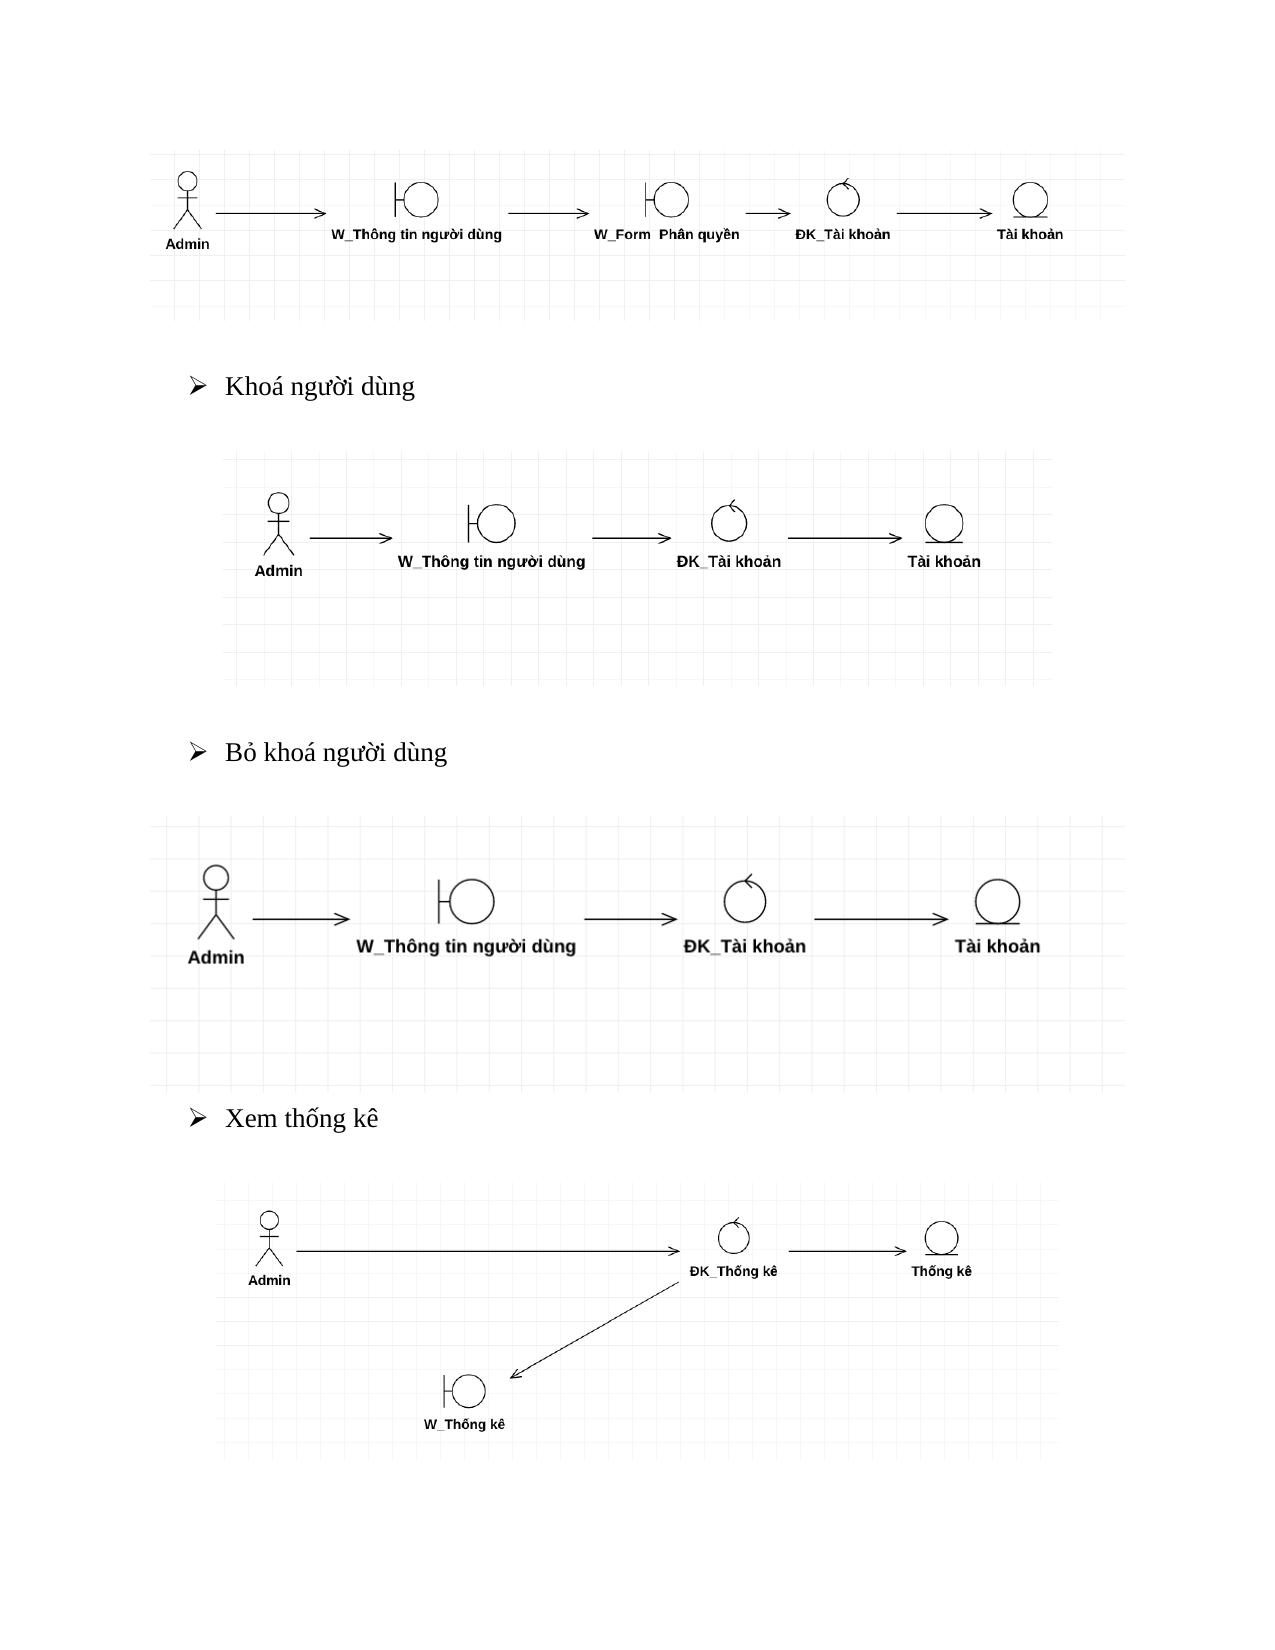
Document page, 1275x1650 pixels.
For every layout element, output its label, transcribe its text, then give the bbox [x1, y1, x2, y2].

picture [222, 451, 1053, 686]
picture [150, 816, 1125, 1093]
picture [150, 150, 1125, 321]
list Khoá người dùng [187, 370, 1125, 401]
picture [216, 1182, 1059, 1461]
list Bỏ khoá người dùng [187, 736, 1125, 767]
list Xem thống kê [187, 1102, 1125, 1133]
